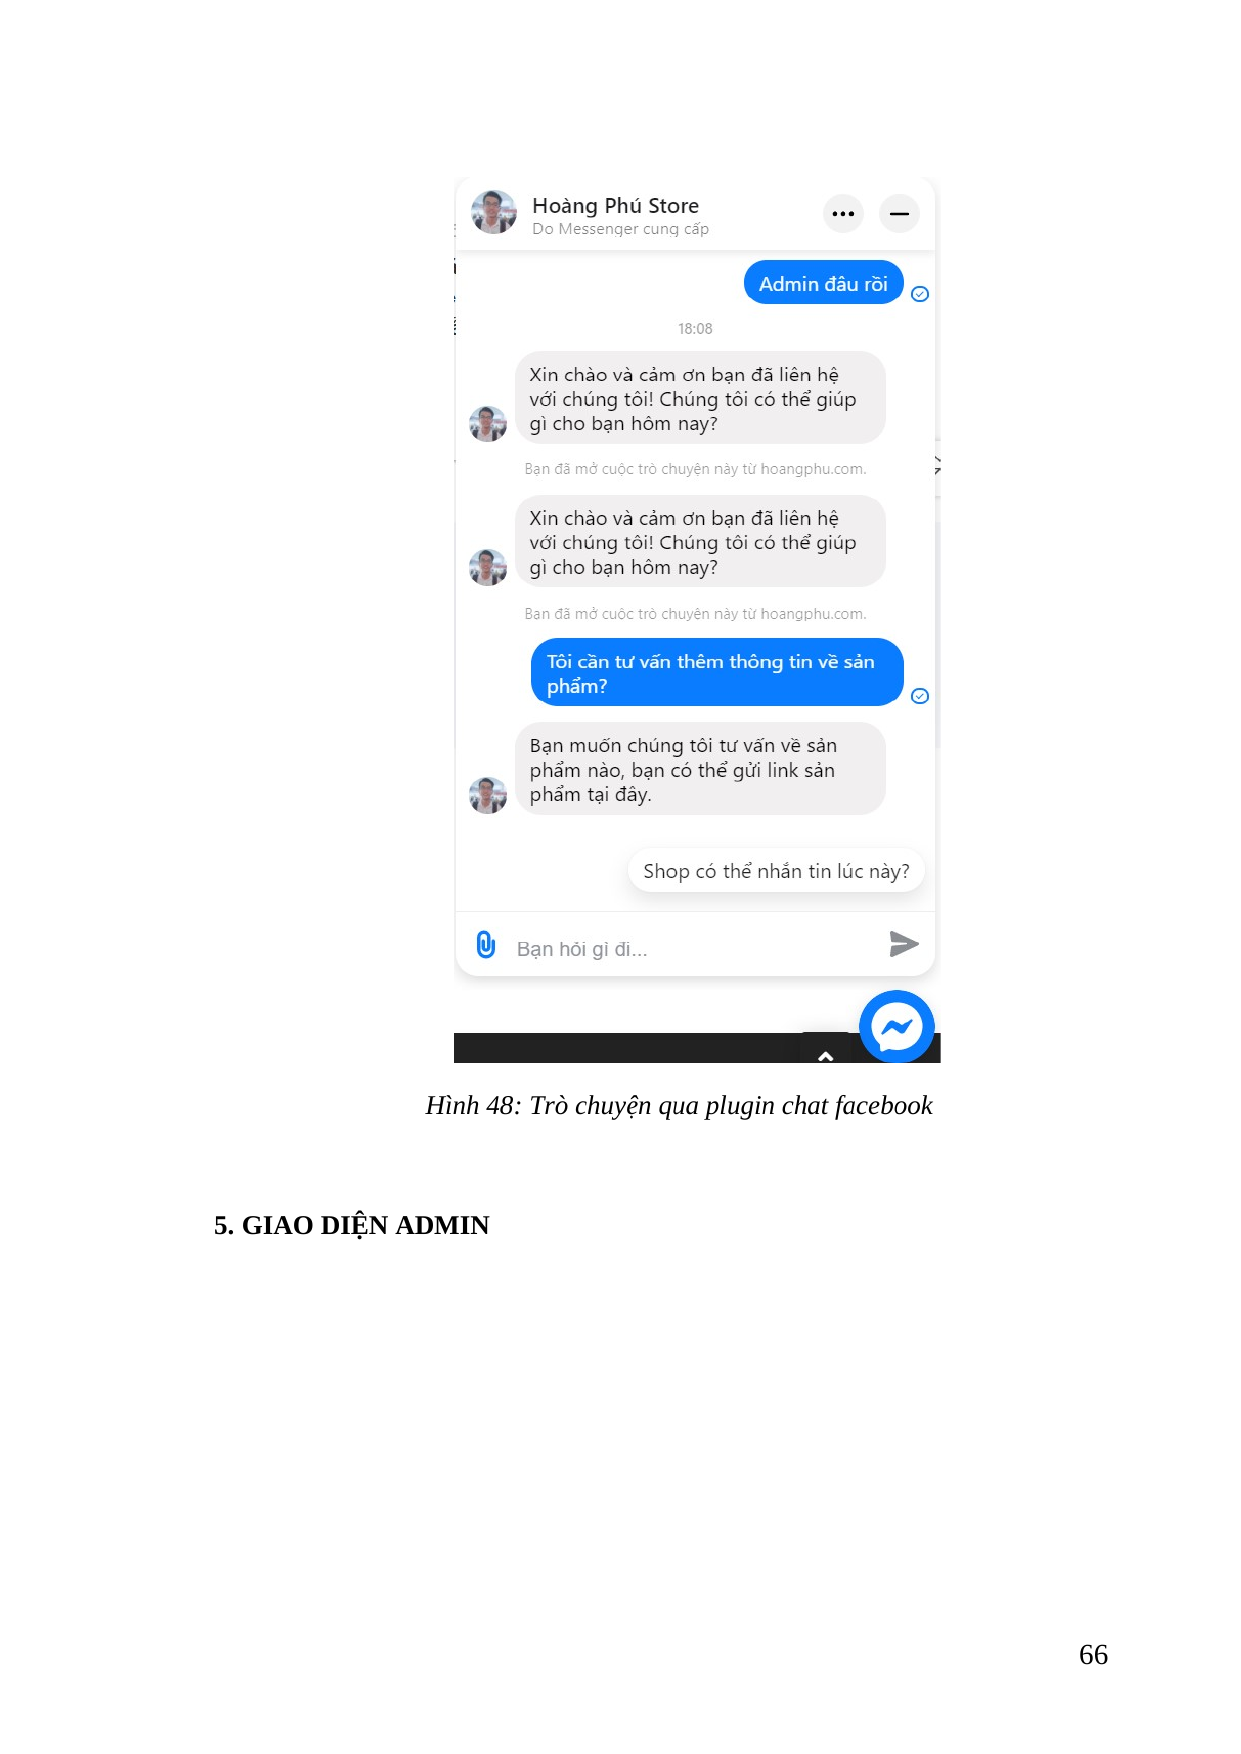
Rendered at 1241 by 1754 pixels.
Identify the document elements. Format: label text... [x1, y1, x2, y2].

text 5. GIAO DIỆN ADMIN [214, 1209, 1193, 1240]
picture [454, 177, 941, 1063]
subtitle Hình 48: Trò chuyện qua plugin chat facebook [425, 1089, 1193, 1120]
